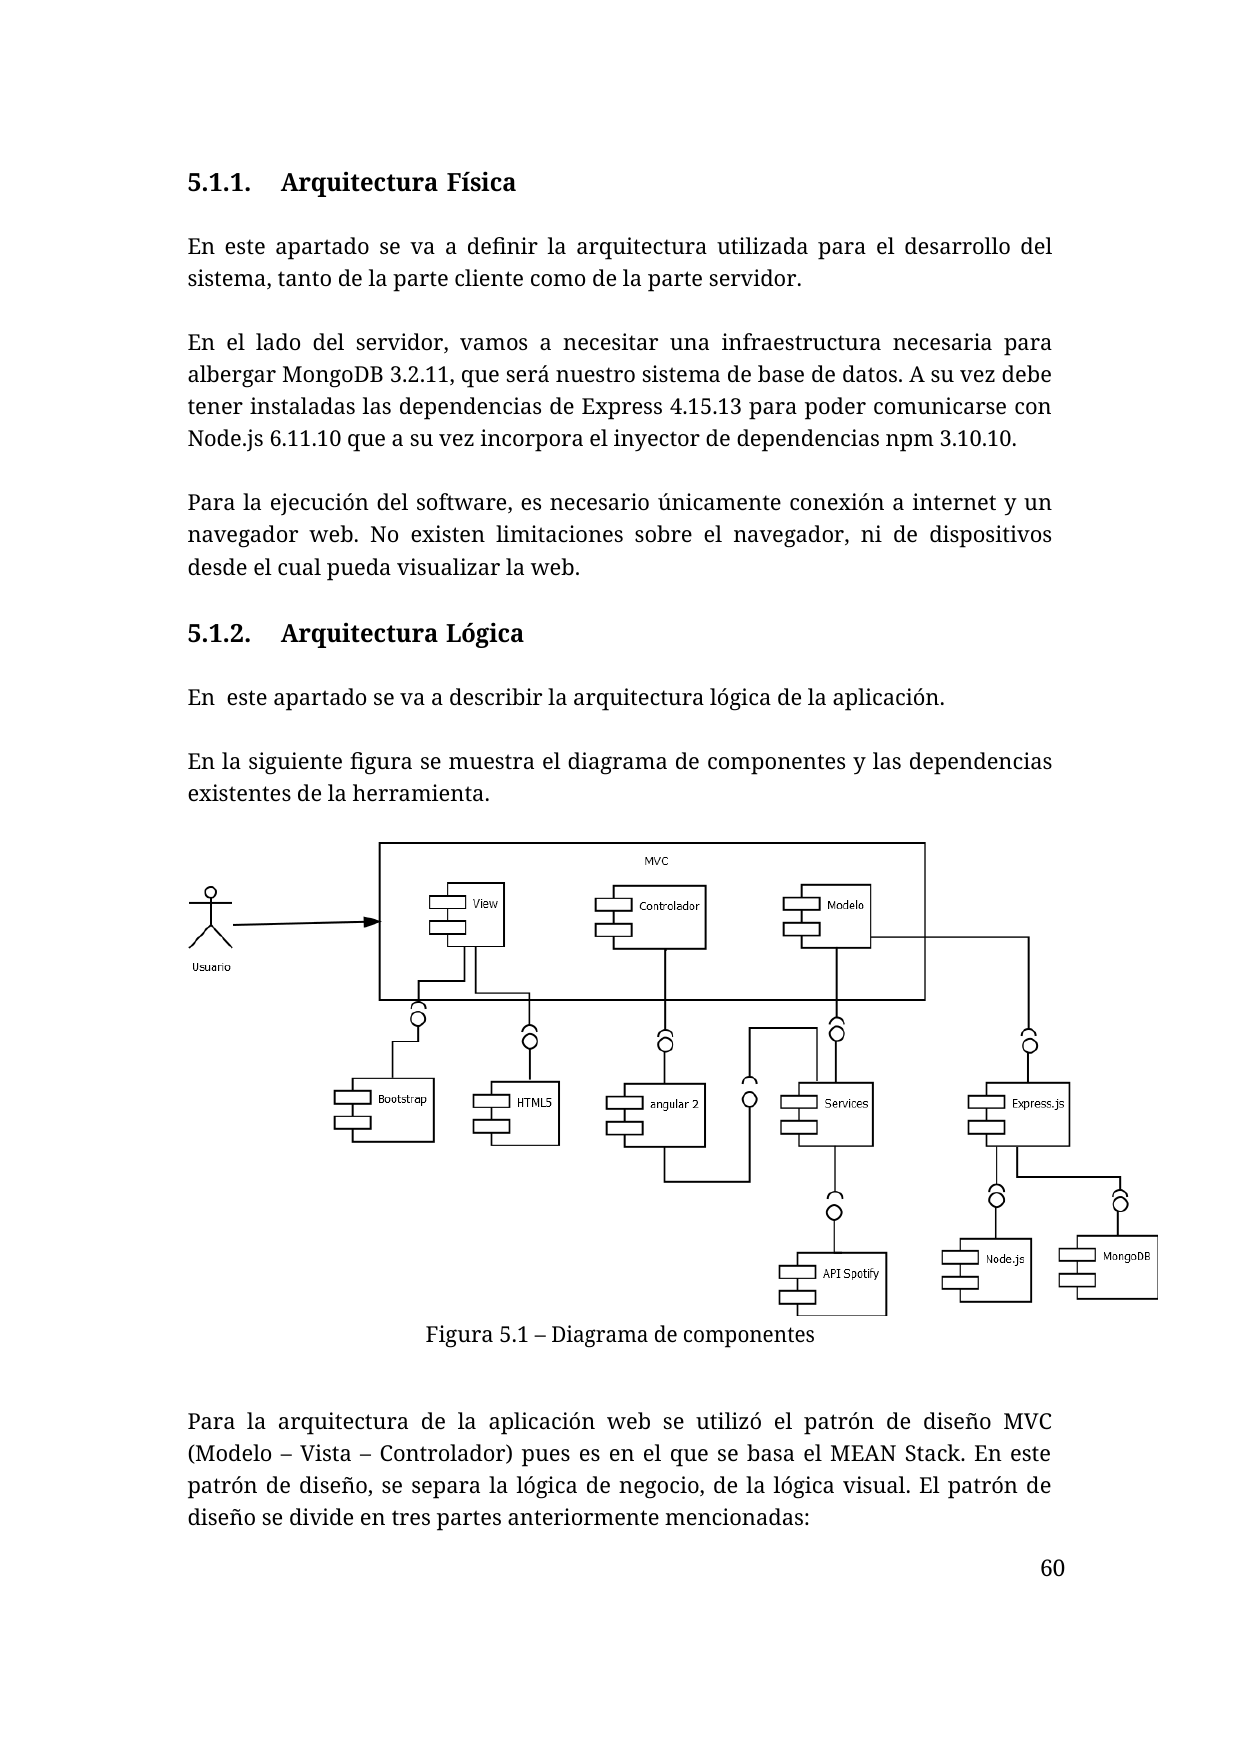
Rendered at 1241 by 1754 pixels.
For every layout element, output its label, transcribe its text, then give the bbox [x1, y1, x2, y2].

text En la siguiente figura se muestra el diagrama de componentes y las dependencias existentes de la herramienta. [187, 746, 1053, 808]
text En este apartado se va a describir la arquitectura lógica de la aplicación. [187, 682, 1053, 712]
text En el lado del servidor, vamos a necesitar una infraestructura necesaria para albergar MongoDB 3.2.11, que será nuestro sistema de base de datos. A su vez debe tener instaladas las dependencias de Express 4.15.13 para poder comunicarse con Node.js 6.11.10 que a su vez incorpora el inyector de dependencias npm 3.10.10. [187, 327, 1053, 453]
picture [187, 842, 1158, 1316]
text Figura 5.1 – Diagrama de componentes [187, 1318, 1053, 1348]
subtitle Arquitectura Física [187, 164, 1065, 199]
text En este apartado se va a definir la arquitectura utilizada para el desarrollo del sistema, tanto de la parte cliente como de la parte servidor. [187, 231, 1053, 293]
text Para la arquitectura de la aplicación web se utilizó el patrón de diseño MVC (Modelo – Vista – Controlador) pues es en el que se basa el MEAN Stack. En este patrón de diseño, se separa la lógica de negocio, de la lógica visual. El patrón de diseño se divide en tres partes anteriormente mencionadas: [187, 1406, 1053, 1532]
text Para la ejecución del software, es necesario únicamente conexión a internet y un navegador web. No existen limitaciones sobre el navegador, ni de dispositivos desde el cual pueda visualizar la web. [187, 487, 1053, 581]
subtitle Arquitectura Lógica [187, 616, 1065, 650]
